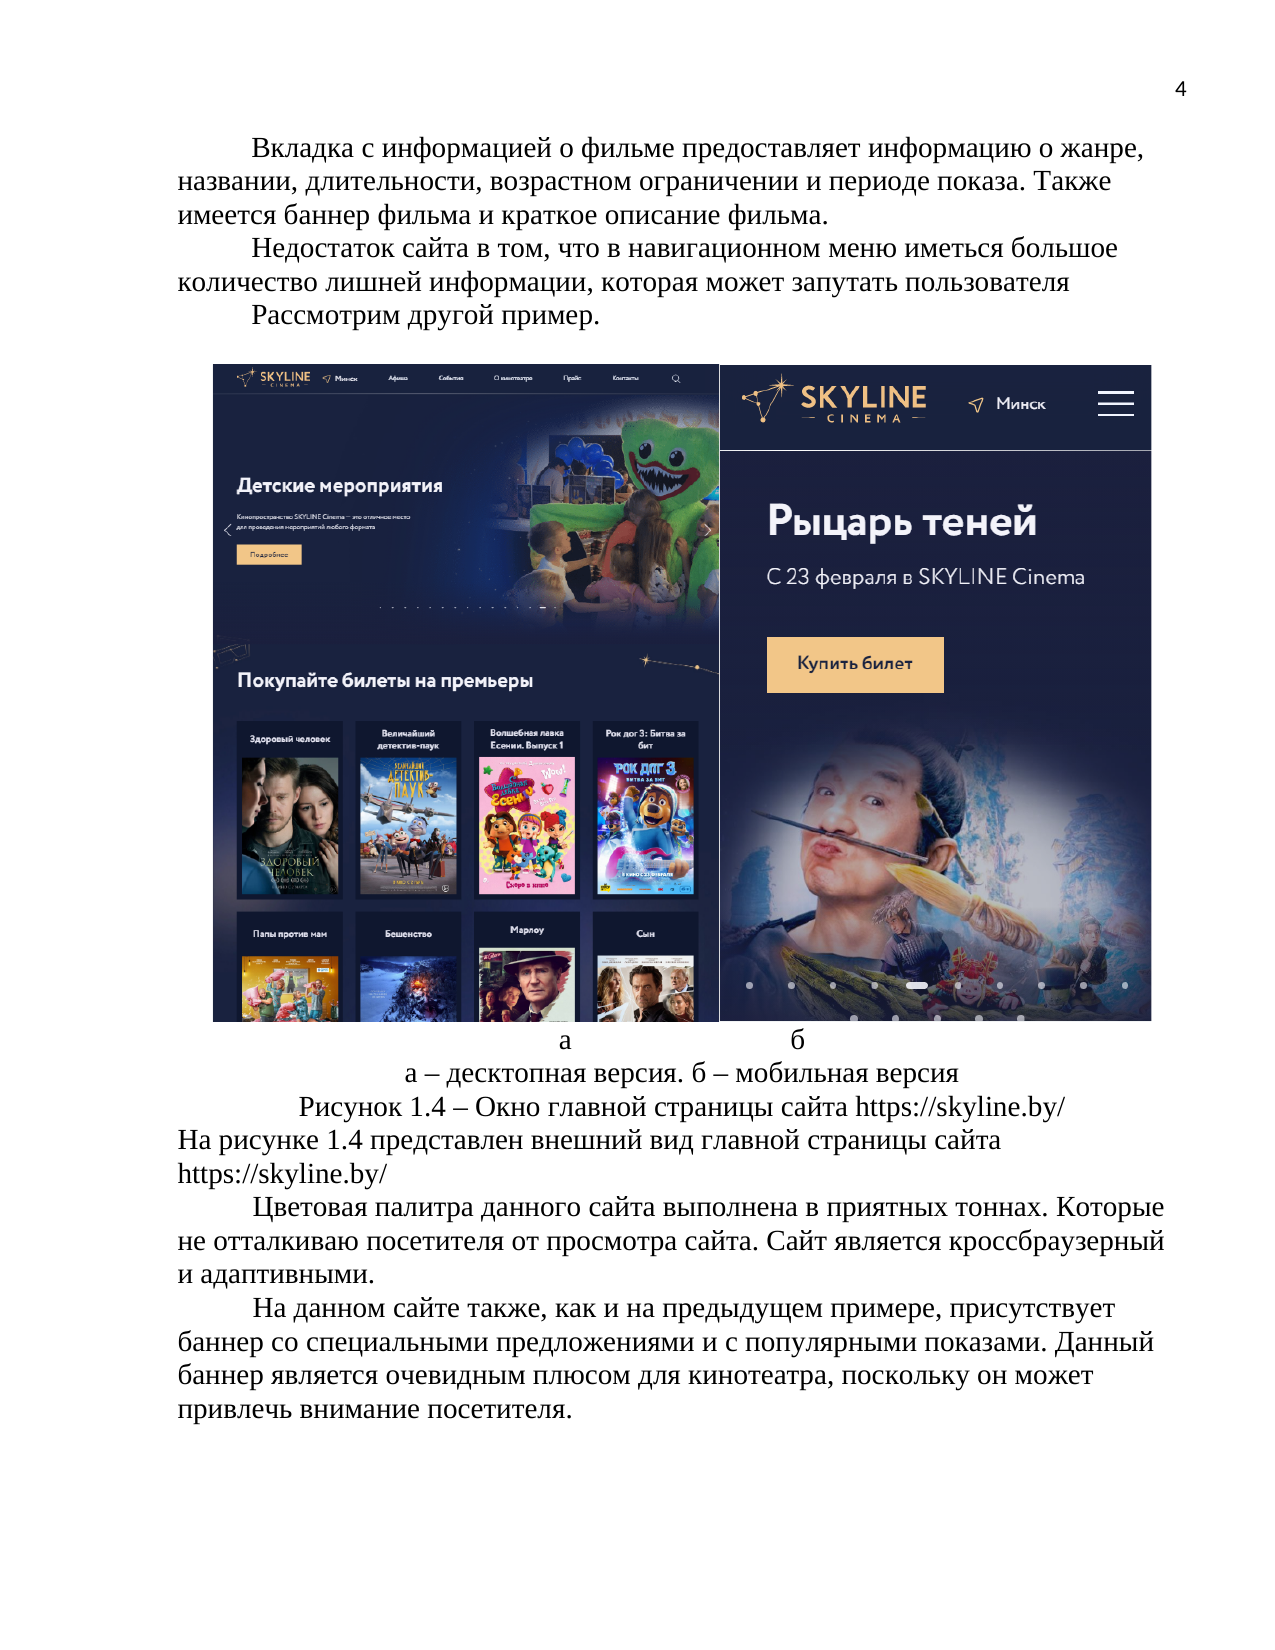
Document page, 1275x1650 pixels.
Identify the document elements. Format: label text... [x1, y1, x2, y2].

text На рисунке 1.4 представлен внешний вид главной страницы сайта https://skyline.by/ [177, 1122, 1186, 1189]
text Цветовая палитра данного сайта выполнена в приятных тоннах. Которые не отталкиваю посетителя от просмотра сайта. Сайт является кроссбраузерный и адаптивными. [177, 1189, 1186, 1290]
text а б [177, 1022, 1186, 1055]
text На данном сайте также, как и на предыдущем примере, присутствует баннер со специальными предложениями и с популярными показами. Данный баннер является очевидным плюсом для кинотеатра, поскольку он может привлечь внимание посетителя. [177, 1290, 1186, 1424]
text Недостаток сайта в том, что в навигационном меню иметься большое количество лишней информации, которая может запутать пользователя [177, 230, 1186, 297]
picture [212, 364, 1152, 1022]
text Рассмотрим другой пример. [177, 297, 1186, 331]
text Рисунок 1.4 – Окно главной страницы сайта https://skyline.by/ [177, 1089, 1186, 1122]
text а – десктопная версия. б – мобильная версия [177, 1055, 1186, 1089]
text Вкладка с информацией о фильме предоставляет информацию о жанре, названии, длительности, возрастном ограничении и периоде показа. Также имеется баннер фильма и краткое описание фильма. [177, 130, 1186, 230]
